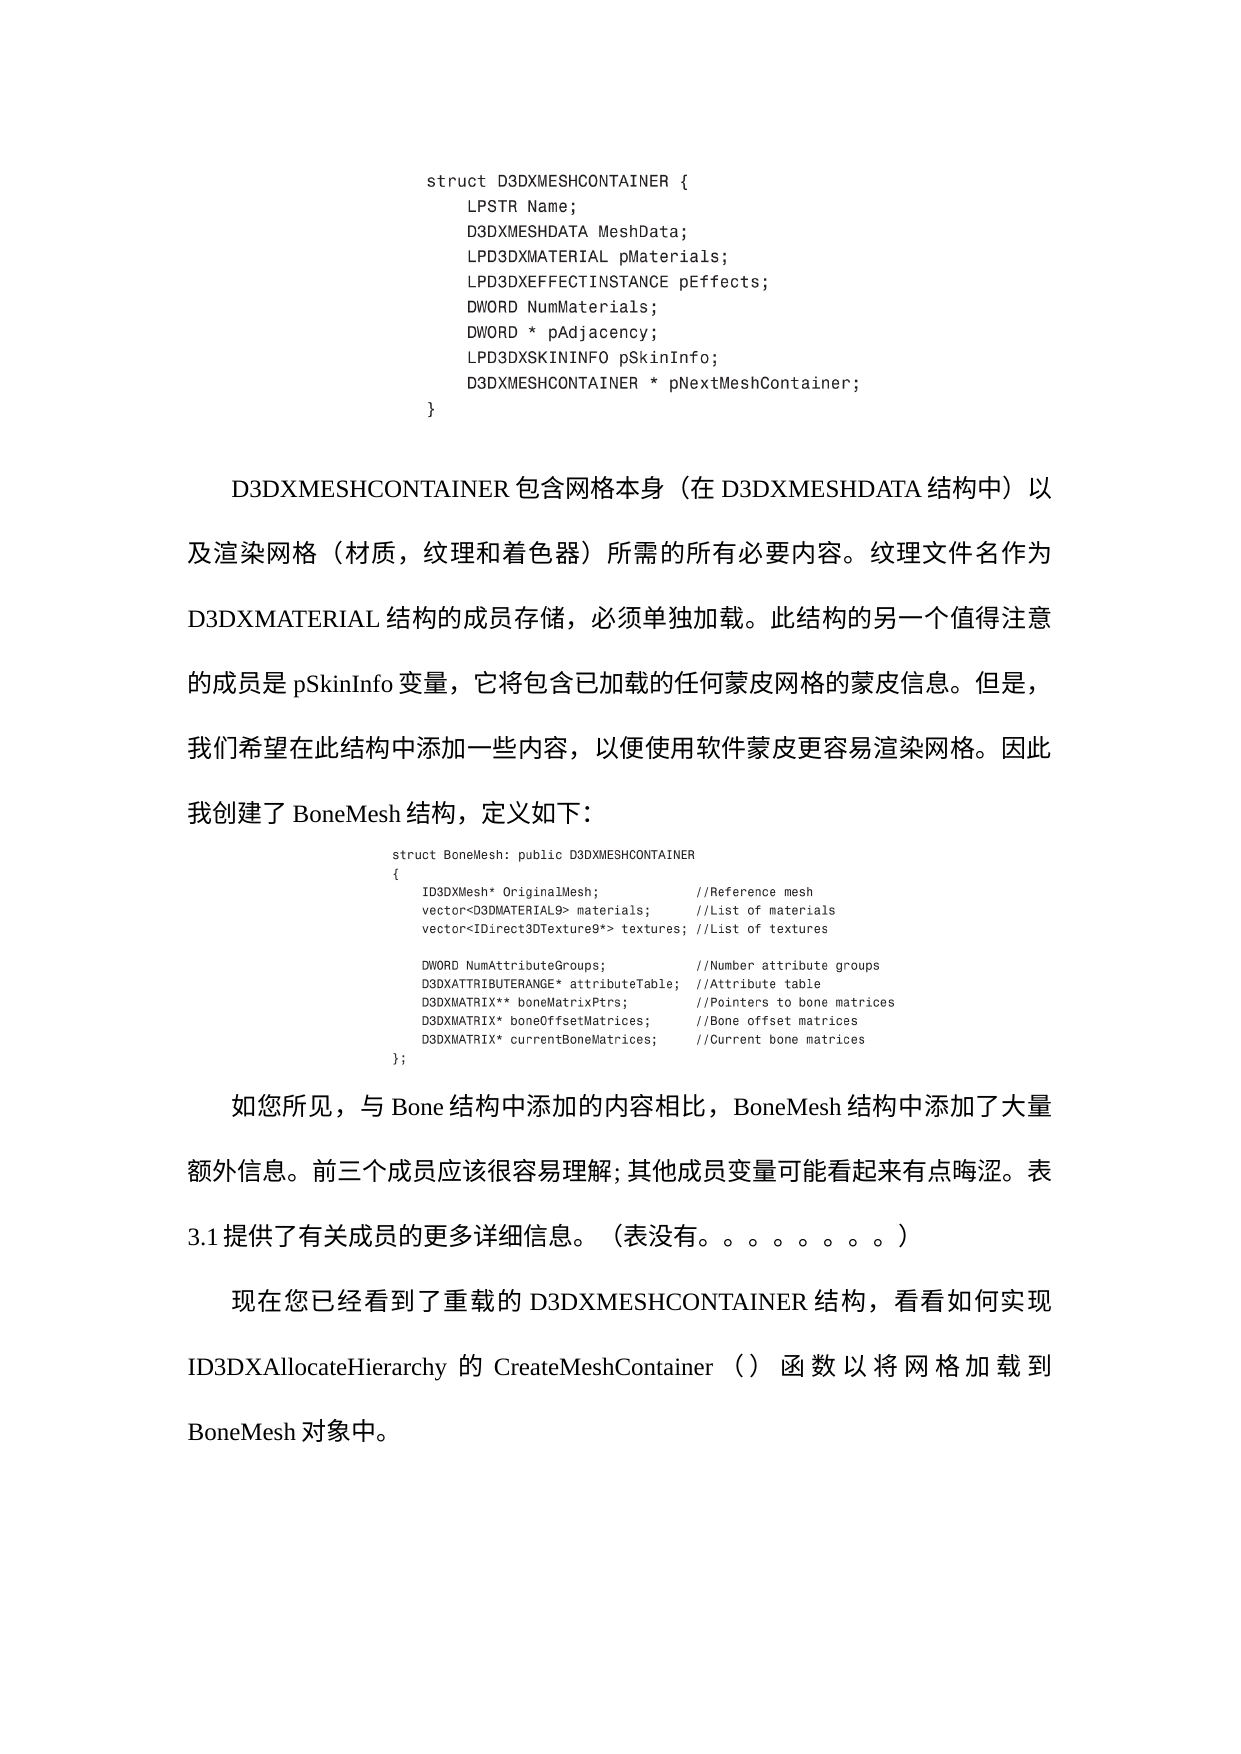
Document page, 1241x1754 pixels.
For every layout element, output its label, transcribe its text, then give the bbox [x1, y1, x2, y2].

text 如您所见，与Bone结构中添加的内容相比，BoneMesh结构中添加了大量额外信息。前三个成员应该很容易理解; 其他成员变量可能看起来有点晦涩。表3.1提供了有关成员的更多详细信息。（表没有。。。。。。。。） [187, 1072, 1053, 1267]
text D3DXMESHCONTAINER包含网格本身（在D3DXMESHDATA结构中）以及渲染网格（材质，纹理和着色器）所需的所有必要内容。纹理文件名作为D3DXMATERIAL结构的成员存储，必须单独加载。此结构的另一个值得注意的成员是pSkinInfo变量，它将包含已加载的任何蒙皮网格的蒙皮信息。但是，我们希望在此结构中添加一些内容，以便使用软件蒙皮更容易渲染网格。因此我创建了BoneMesh结构，定义如下： [187, 454, 1053, 844]
picture [387, 844, 897, 1066]
picture [414, 162, 870, 430]
text 现在您已经看到了重载的D3DXMESHCONTAINER结构，看看如何实现ID3DXAllocateHierarchy的CreateMeshContainer（）函数以将网格加载到BoneMesh对象中。 [187, 1267, 1053, 1462]
